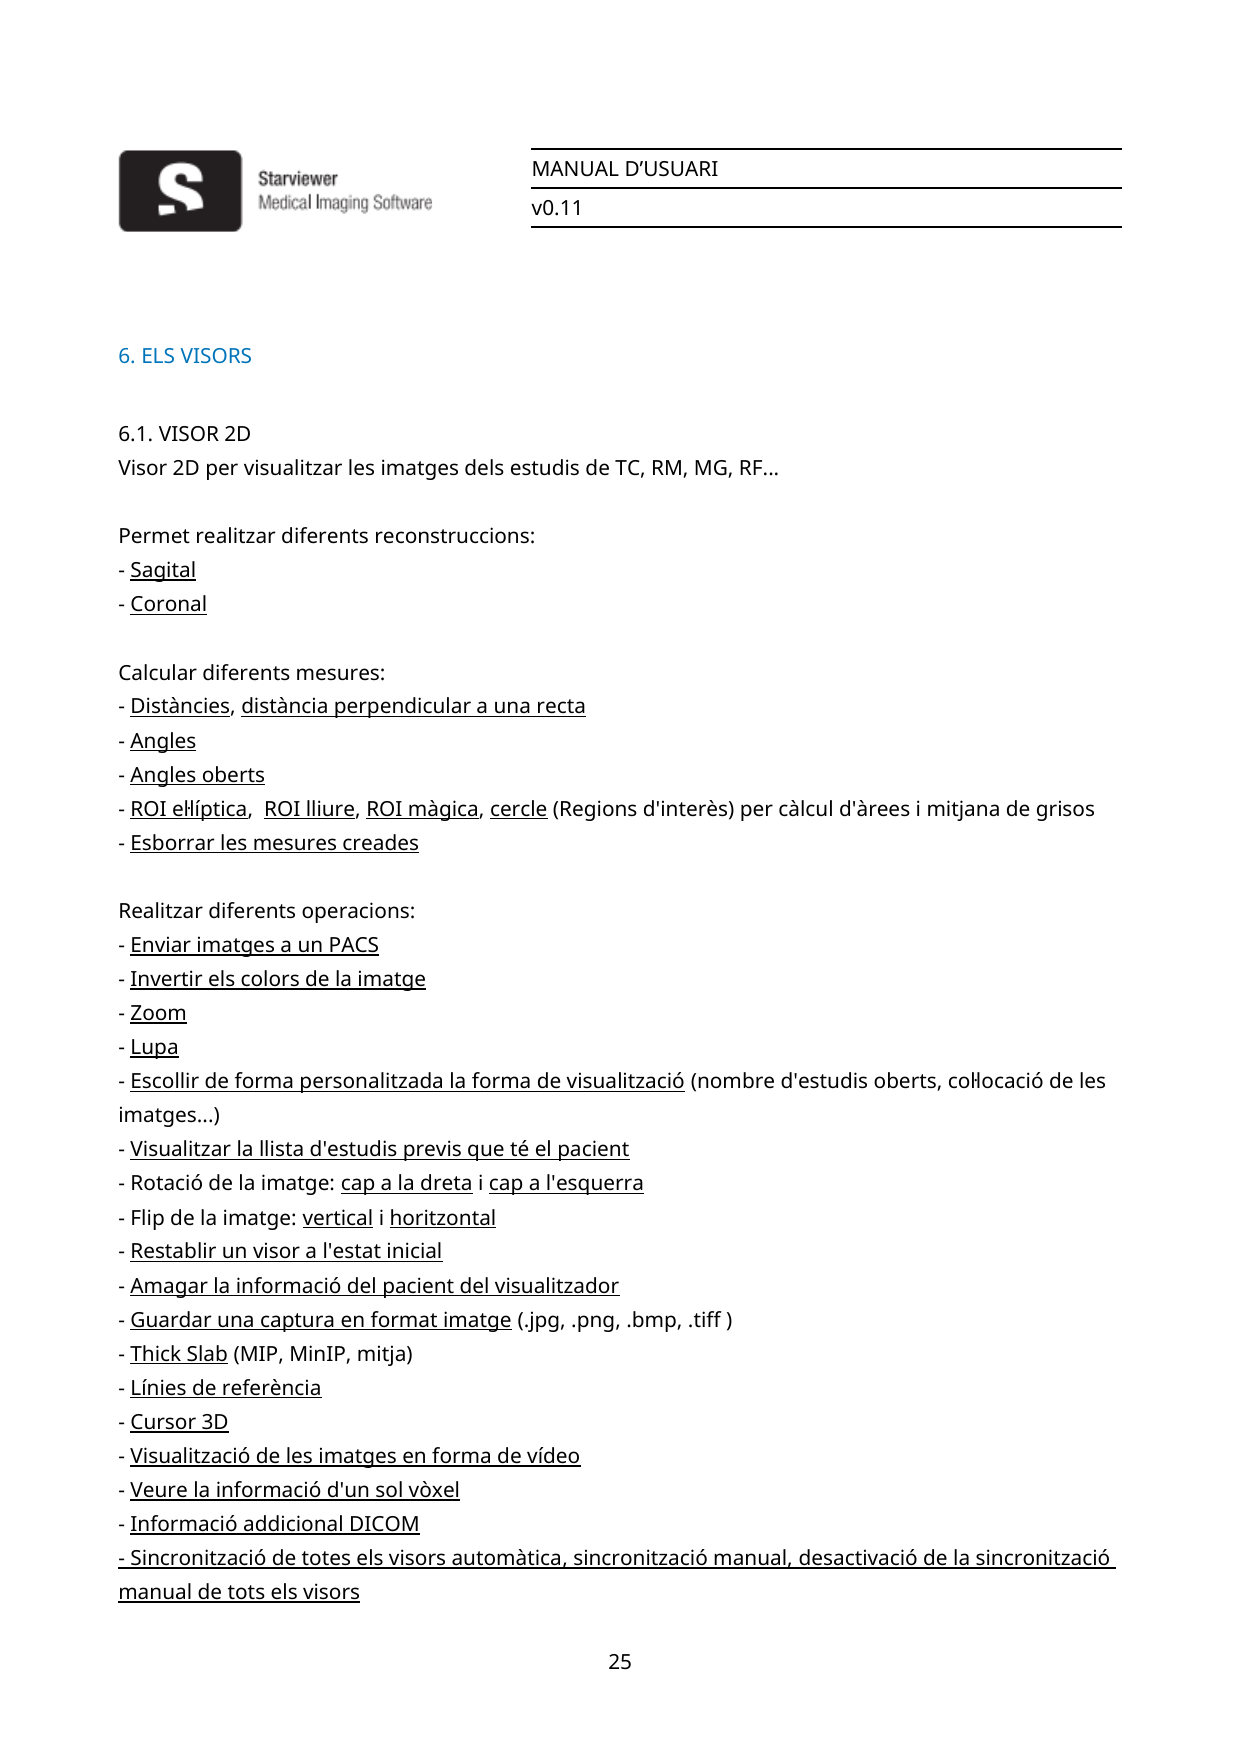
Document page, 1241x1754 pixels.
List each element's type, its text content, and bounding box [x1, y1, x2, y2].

text - Angles oberts [118, 760, 1122, 788]
list - Línies de referència [118, 1373, 1122, 1401]
subtitle Els visors [118, 341, 1122, 370]
text - ROI el·líptica, ROI lliure, ROI màgica, cercle (Regions d'interès) per càlcul d'àrees i mitjana de grisos [118, 794, 1122, 822]
text - Distàncies, distància perpendicular a una recta [118, 692, 1122, 720]
list - Enviar imatges a un PACS [118, 930, 1122, 958]
list - Veure la informació d'un sol vòxel [118, 1475, 1122, 1503]
list - Thick Slab (MIP, MinIP, mitja) [118, 1339, 1122, 1367]
list - Sagital [118, 555, 1122, 584]
text - Angles [118, 726, 1122, 754]
text Realitzar diferents operacions: [118, 896, 1122, 924]
subtitle Visor 2D [118, 419, 1122, 448]
list - Visualització de les imatges en forma de vídeo [118, 1441, 1122, 1469]
list - Informació addicional DICOM [118, 1509, 1122, 1538]
text Calcular diferents mesures: [118, 658, 1122, 686]
list - Coronal [118, 589, 1122, 618]
list - Escollir de forma personalitzada la forma de visualització (nombre d'estudis oberts, col·locació de les imatges...) [118, 1066, 1122, 1129]
list - Flip de la imatge: vertical i horitzontal [118, 1203, 1122, 1231]
list - Zoom [118, 998, 1122, 1027]
list - Invertir els colors de la imatge [118, 964, 1122, 993]
text - Sincronització de totes els visors automàtica, sincronització manual, desactivació de la sincronització manual de tots els visors [118, 1543, 1122, 1606]
text Permet realitzar diferents reconstruccions: [118, 521, 1122, 550]
list - Guardar una captura en format imatge (.jpg, .png, .bmp, .tiff ) [118, 1305, 1122, 1333]
list - Amagar la informació del pacient del visualitzador [118, 1271, 1122, 1299]
list - Lupa [118, 1032, 1122, 1061]
list - Visualitzar la llista d'estudis previs que té el pacient [118, 1134, 1122, 1163]
list - Cursor 3D [118, 1407, 1122, 1435]
list - Restablir un visor a l'estat inicial [118, 1237, 1122, 1265]
text - Esborrar les mesures creades [118, 828, 1122, 856]
text Visor 2D per visualitzar les imatges dels estudis de TC, RM, MG, RF... [118, 453, 1122, 482]
list - Rotació de la imatge: cap a la dreta i cap a l'esquerra [118, 1168, 1122, 1197]
